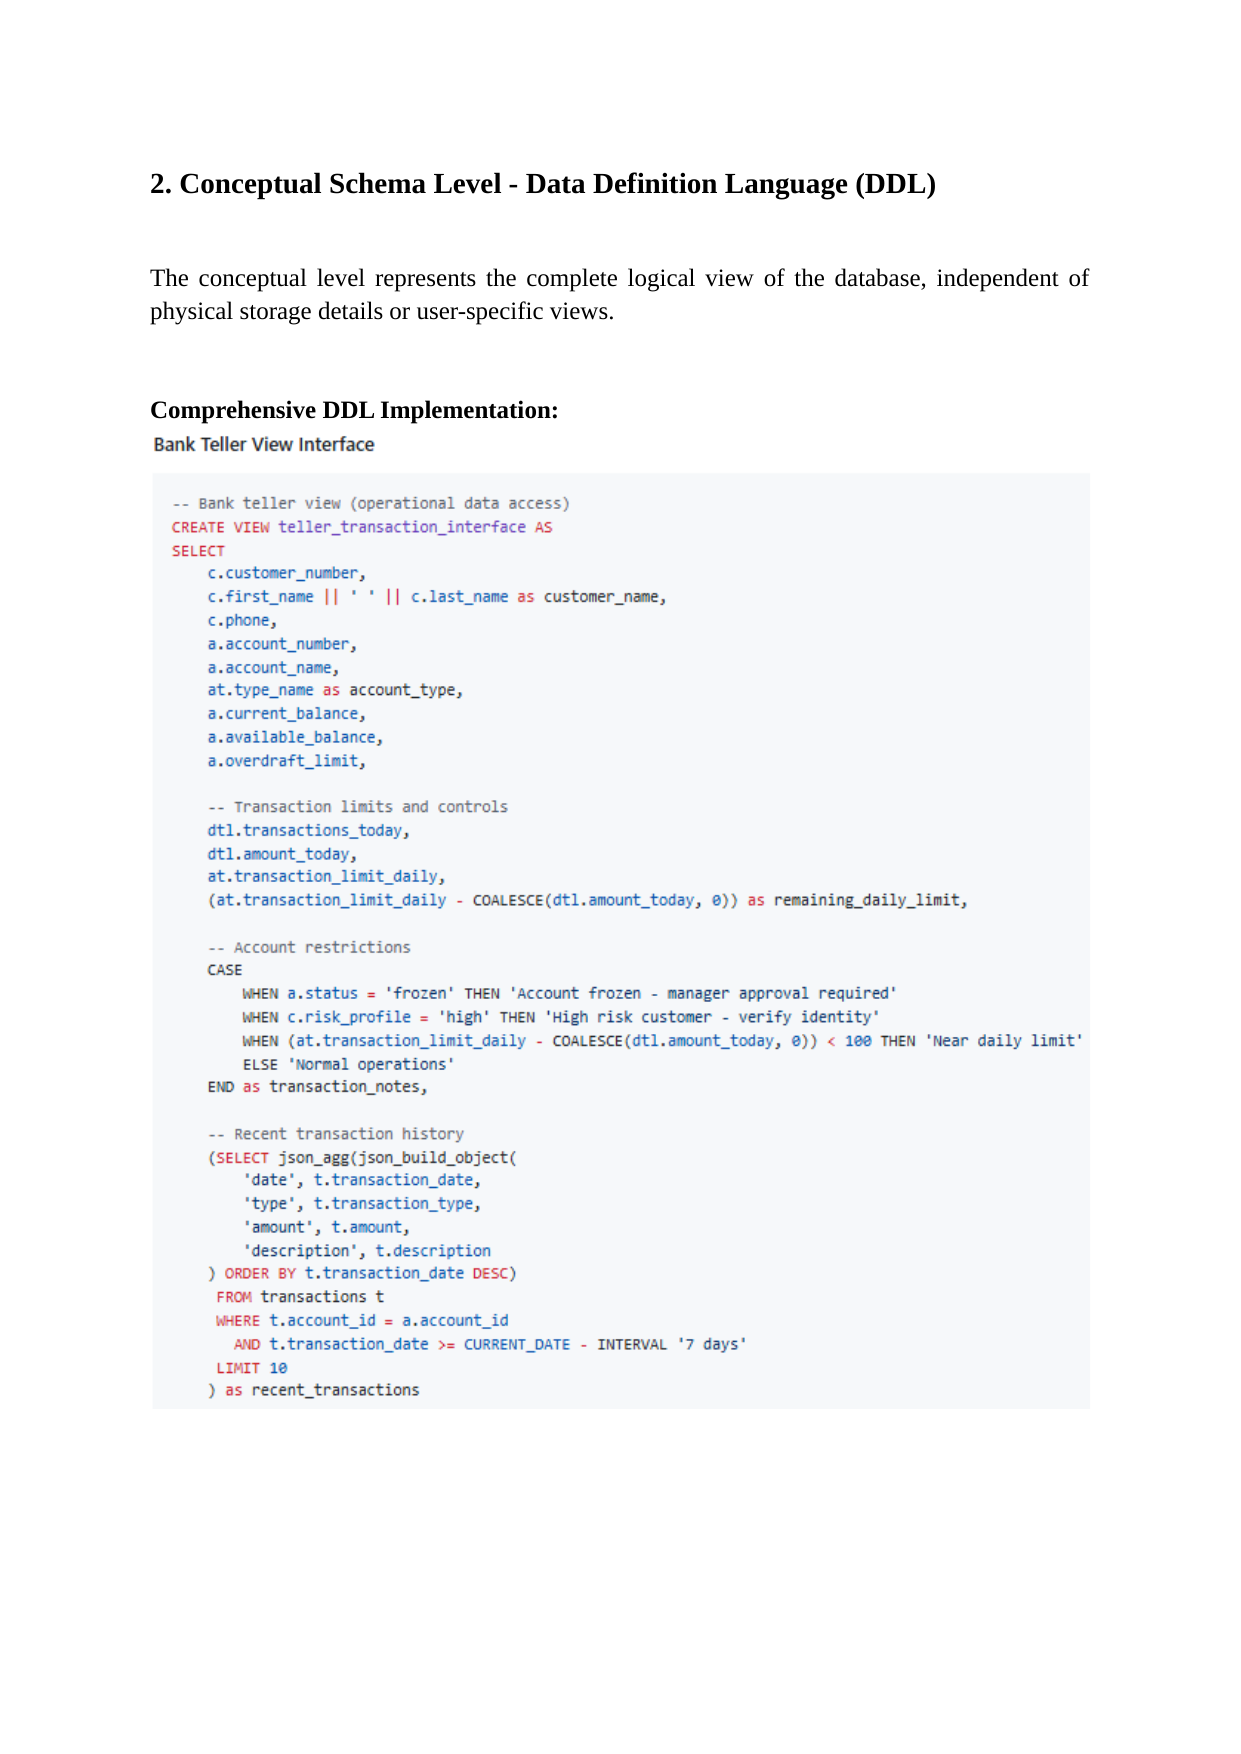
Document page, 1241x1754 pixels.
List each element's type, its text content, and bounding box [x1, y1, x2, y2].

picture [150, 432, 1091, 1409]
subtitle Comprehensive DDL Implementation: [150, 396, 1090, 424]
subtitle 2. Conceptual Schema Level - Data Definition Language (DDL) [150, 167, 1090, 200]
text The conceptual level represents the complete logical view of the database, independent of physical storage details or user-specific views. [150, 263, 1090, 325]
